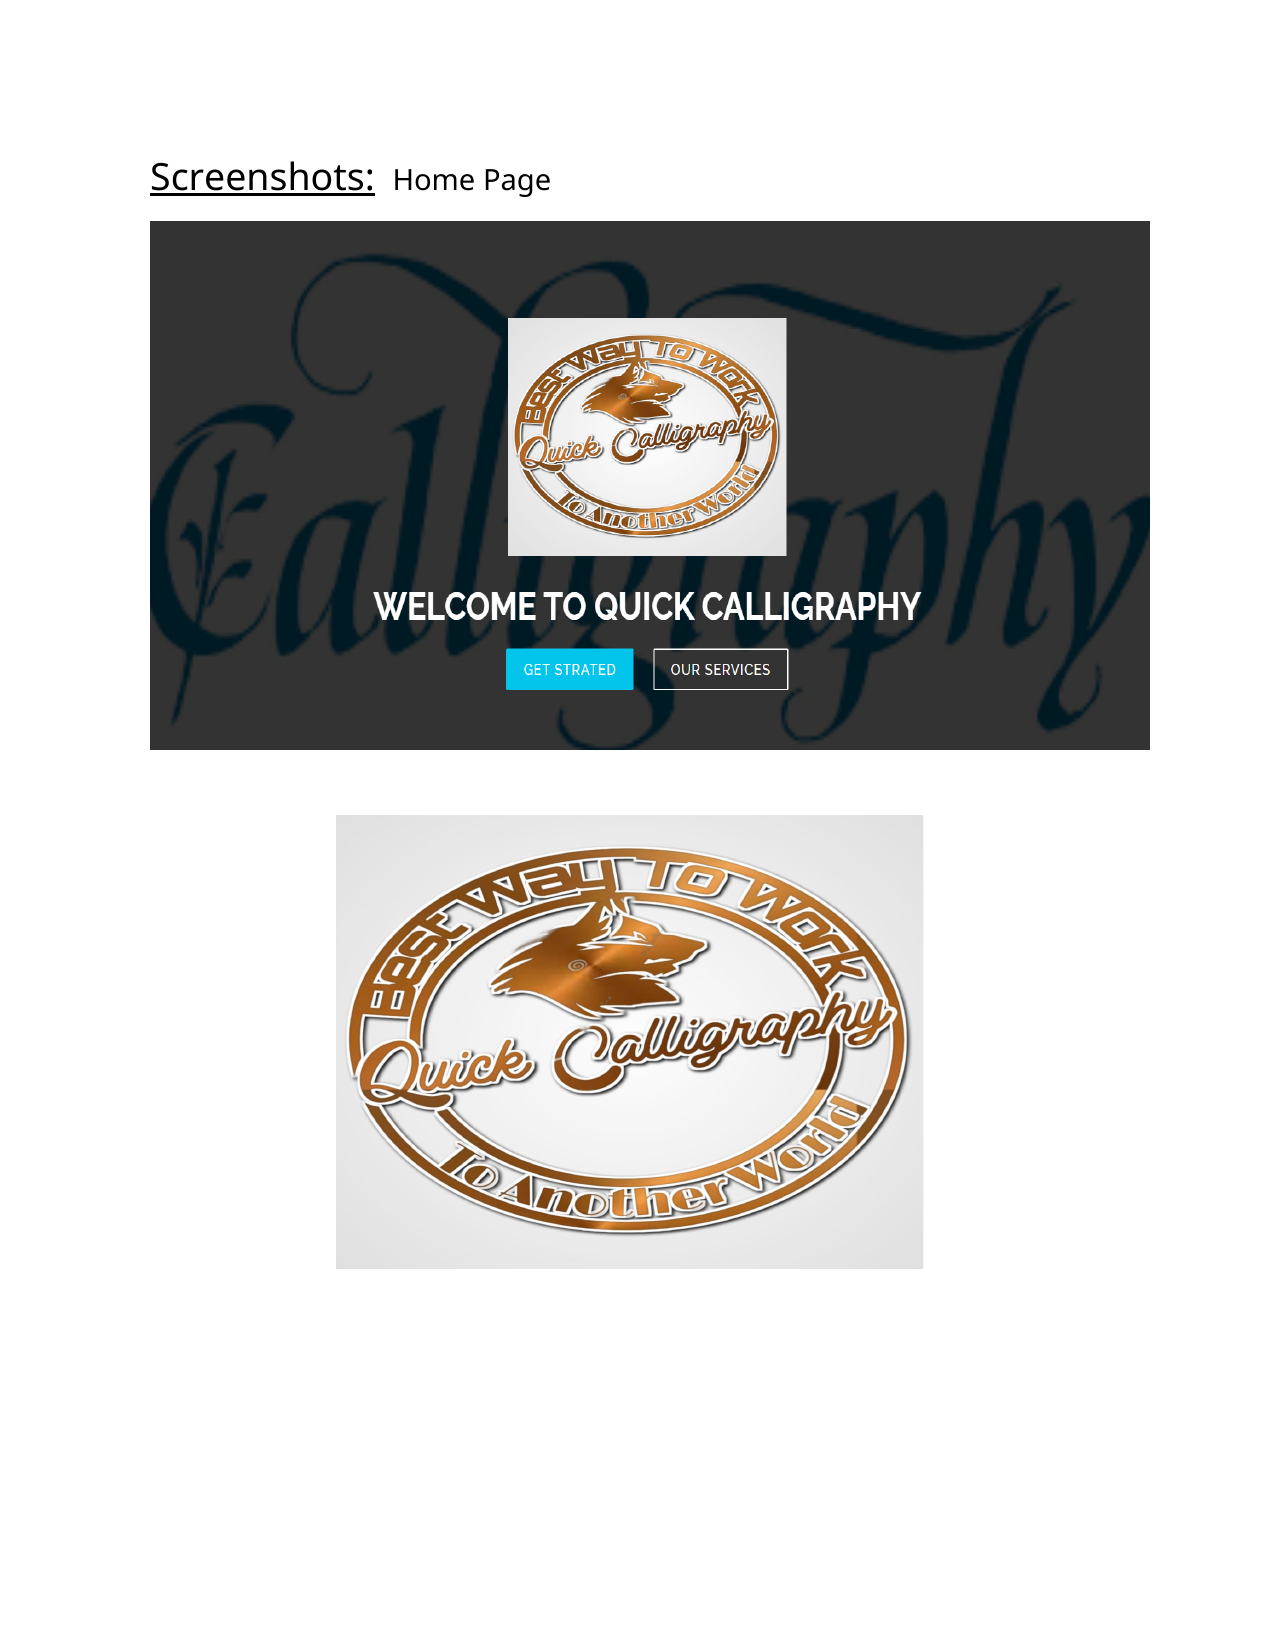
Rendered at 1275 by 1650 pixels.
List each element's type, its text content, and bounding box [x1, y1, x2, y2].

picture [336, 815, 924, 1269]
picture [150, 221, 1150, 750]
text Screenshots: Home Page [150, 150, 1125, 201]
